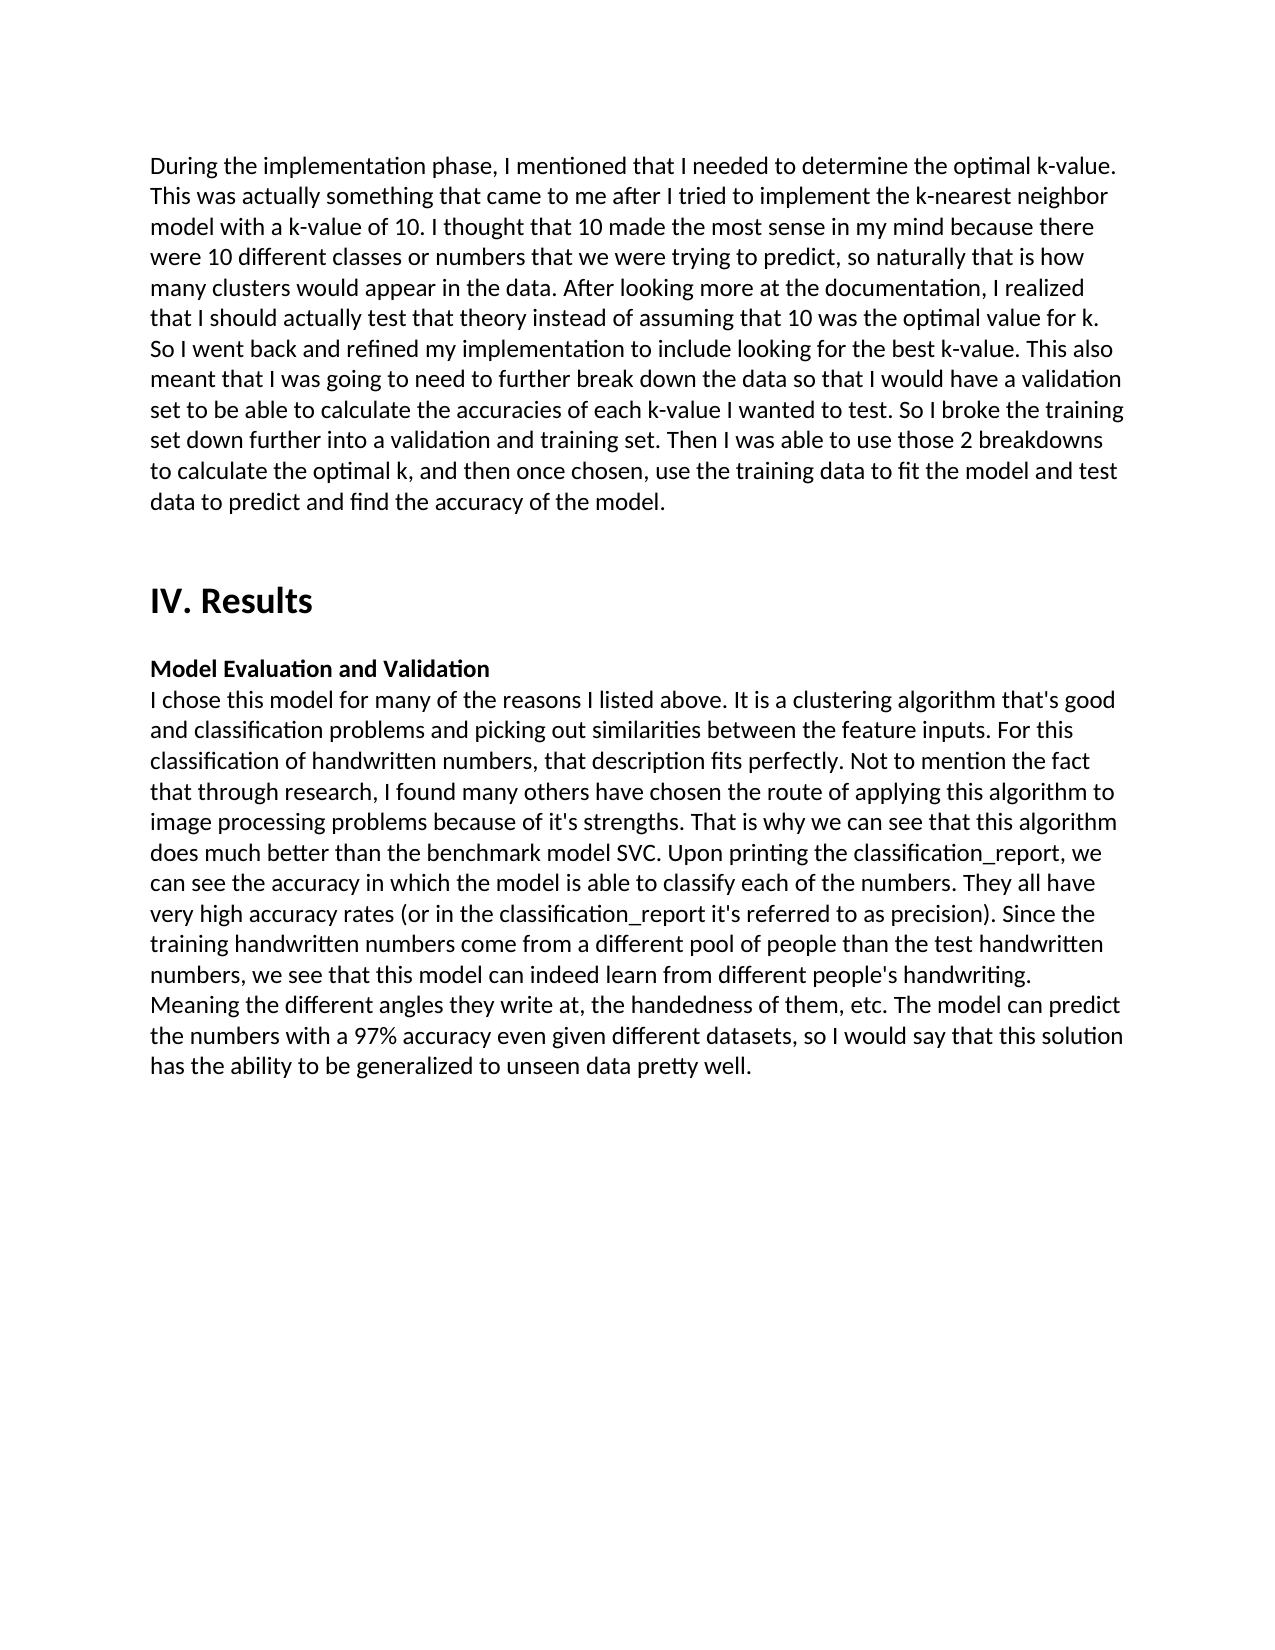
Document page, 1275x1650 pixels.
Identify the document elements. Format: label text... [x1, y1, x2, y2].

text Model Evaluation and Validation [150, 654, 1125, 684]
text I chose this model for many of the reasons I listed above. It is a clustering algorithm that's good and classification problems and picking out similarities between the feature inputs. For this classification of handwritten numbers, that description fits perfectly. Not to mention the fact that through research, I found many others have chosen the route of applying this algorithm to image processing problems because of it's strengths. That is why we can see that this algorithm does much better than the benchmark model SVC. Upon printing the classification_report, we can see the accuracy in which the model is able to classify each of the numbers. They all have very high accuracy rates (or in the classification_report it's referred to as precision). Since the training handwritten numbers come from a different pool of people than the test handwritten numbers, we see that this model can indeed learn from different people's handwriting. Meaning the different angles they write at, the handedness of them, etc. The model can predict the numbers with a 97% accuracy even given different datasets, so I would say that this solution has the ability to be generalized to unseen data pretty well. [150, 684, 1125, 1081]
text IV. Results [150, 577, 1125, 623]
text During the implementation phase, I mentioned that I needed to determine the optimal k-value. This was actually something that came to me after I tried to implement the k-nearest neighbor model with a k-value of 10. I thought that 10 made the most sense in my mind because there were 10 different classes or numbers that we were trying to predict, so naturally that is how many clusters would appear in the data. After looking more at the documentation, I realized that I should actually test that theory instead of assuming that 10 was the optimal value for k. So I went back and refined my implementation to include looking for the best k-value. This also meant that I was going to need to further break down the data so that I would have a validation set to be able to calculate the accuracies of each k-value I wanted to test. So I broke the training set down further into a validation and training set. Then I was able to use those 2 breakdowns to calculate the optimal k, and then once chosen, use the training data to fit the model and test data to predict and find the accuracy of the model. [150, 150, 1125, 516]
